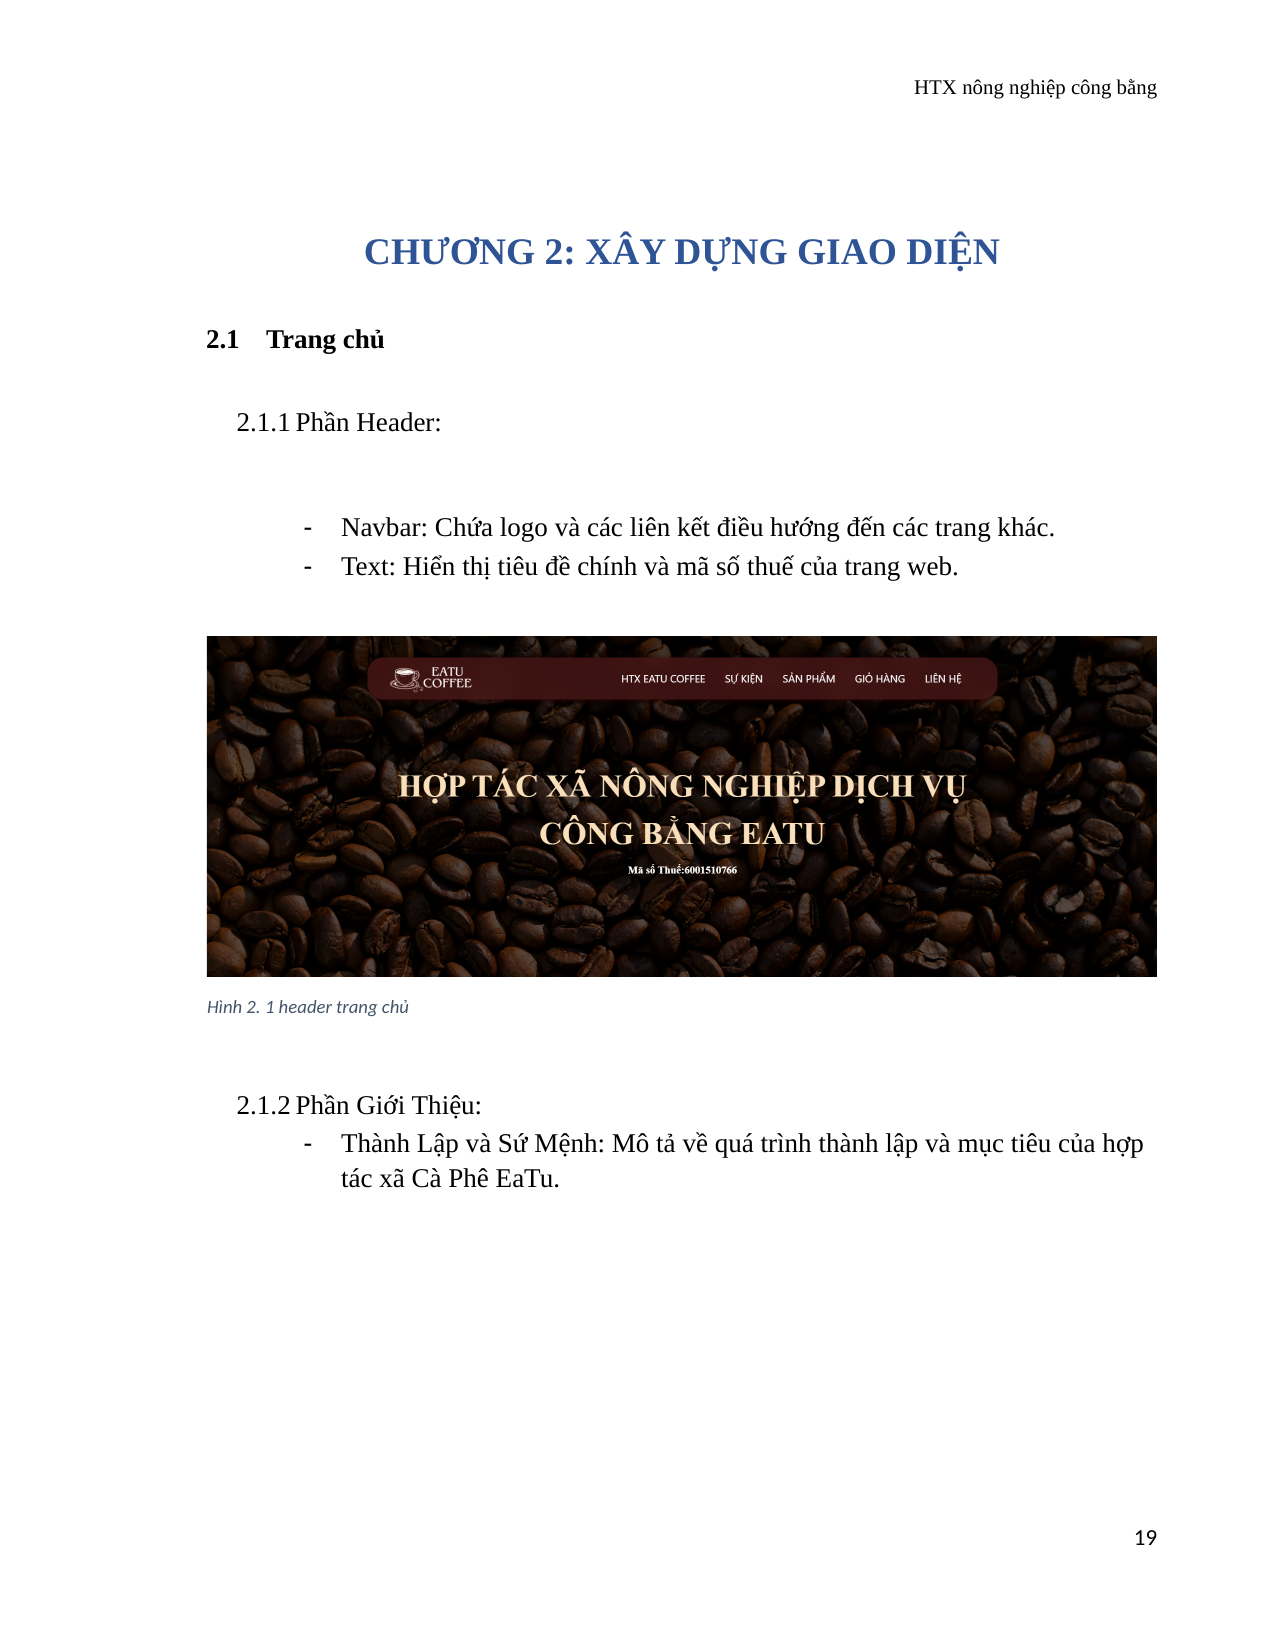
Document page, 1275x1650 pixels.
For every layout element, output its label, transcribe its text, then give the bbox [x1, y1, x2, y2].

picture [206, 636, 1157, 977]
list Navbar: Chứa logo và các liên kết điều hướng đến các trang khác. [303, 507, 1157, 544]
list Text: Hiển thị tiêu đề chính và mã số thuế của trang web. [303, 547, 1157, 584]
subtitle Trang chủ [206, 323, 1157, 354]
list Phần Header: [236, 407, 1157, 438]
subtitle CHƯƠNG 2: XÂY DỰNG GIAO DIỆN [207, 229, 1157, 272]
list Thành Lập và Sứ Mệnh: Mô tả về quá trình thành lập và mục tiêu của hợp tác xã Cà Phê EaTu. [303, 1123, 1157, 1193]
list Phần Giới Thiệu: [236, 1089, 1157, 1121]
